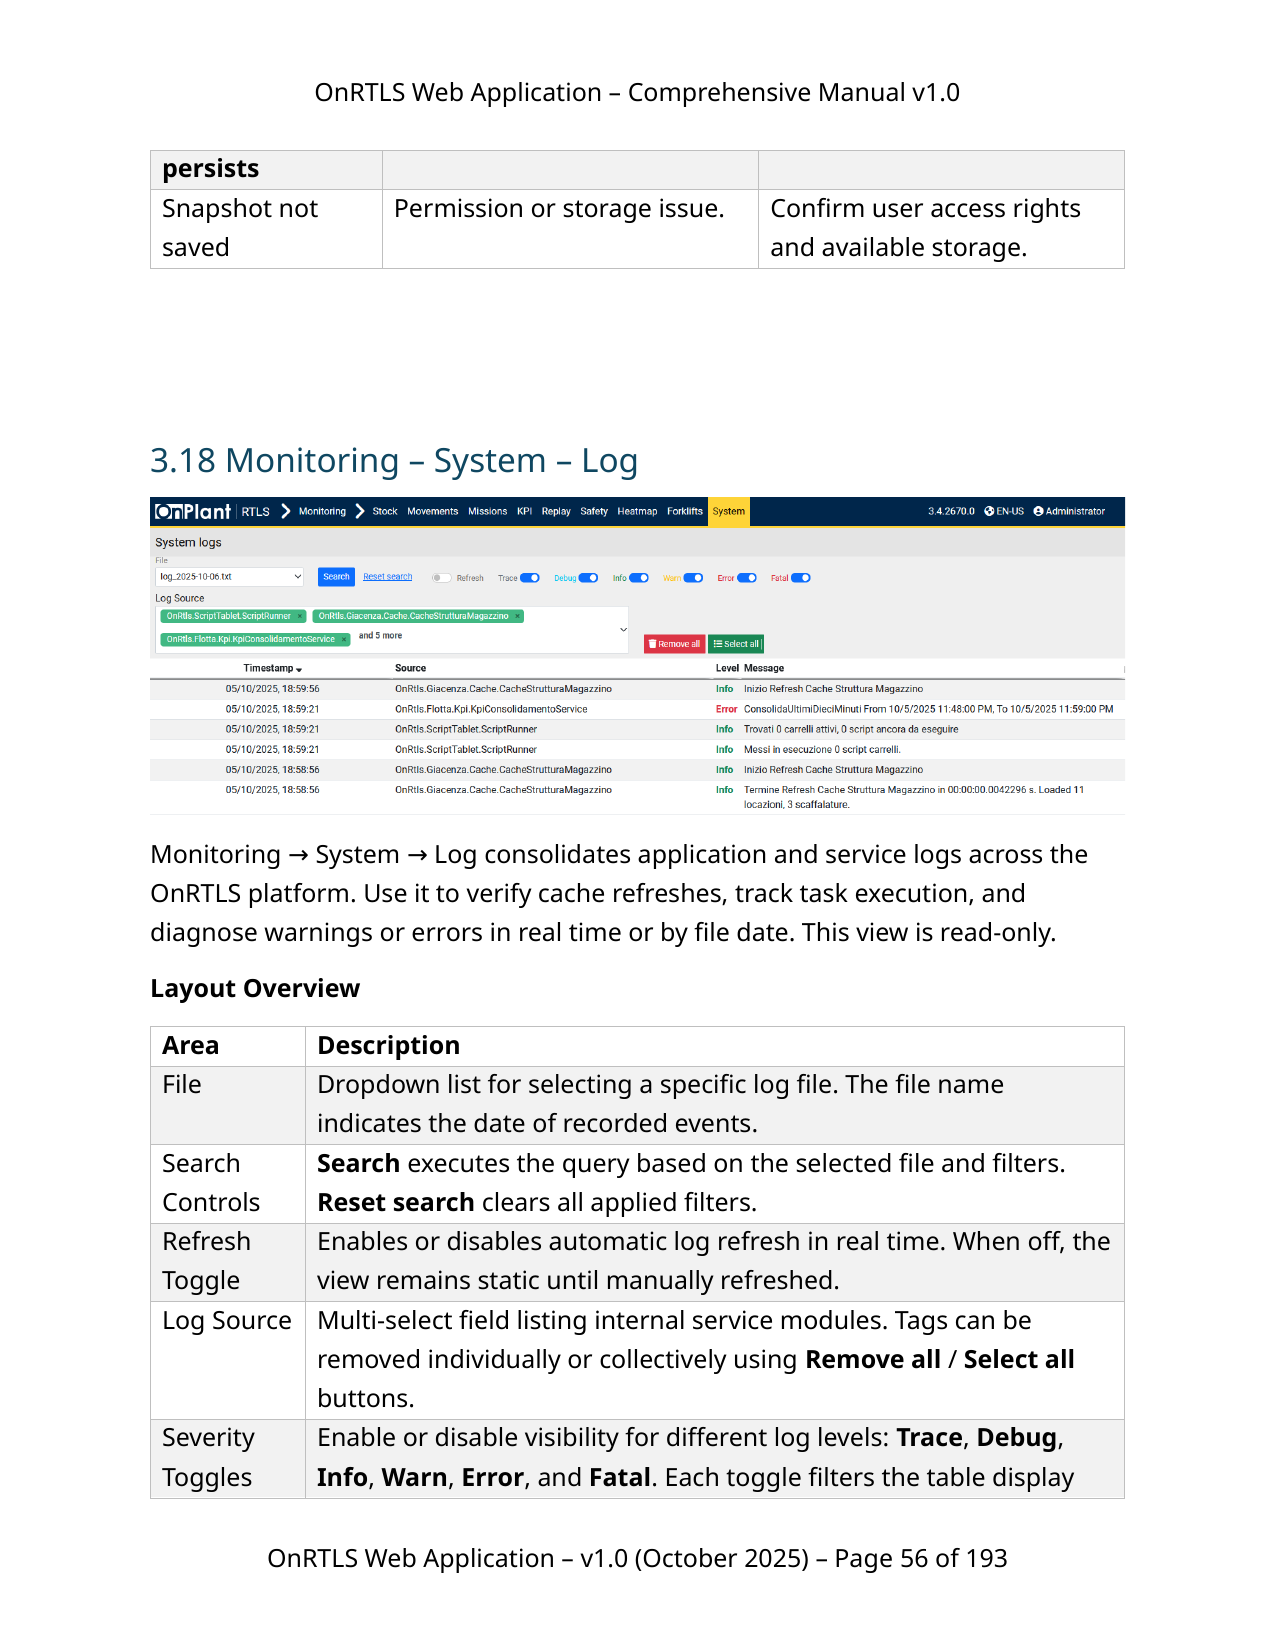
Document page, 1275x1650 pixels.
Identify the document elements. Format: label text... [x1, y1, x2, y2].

table_cell Enables or disables automatic log refresh in real time. When off, the view remains static until manually refreshed. [306, 1224, 1124, 1301]
table_cell Permission or storage issue. [383, 190, 758, 268]
table_header Description [306, 1027, 1124, 1066]
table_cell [306, 1420, 1124, 1497]
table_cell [383, 151, 758, 189]
table_cell Refresh Toggle [151, 1224, 305, 1301]
table_cell Search executes the query based on the selected file and filters. Reset search clears all applied filters. [306, 1145, 1124, 1223]
table_cell Search Controls [151, 1145, 305, 1223]
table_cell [151, 151, 382, 189]
picture [150, 497, 1125, 815]
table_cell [759, 151, 1124, 189]
subtitle 3.18 Monitoring – System – Log [150, 436, 1125, 482]
table_cell Multi-select field listing internal service modules. Tags can be removed individually or collectively using Remove all / Select all buttons. [306, 1302, 1124, 1419]
table_cell Log Source [151, 1302, 305, 1419]
table_cell Confirm user access rights and available storage. [759, 190, 1124, 268]
text Layout Overview [150, 970, 1125, 1004]
table_cell Dropdown list for selecting a specific log file. The file name indicates the date of recorded events. [306, 1067, 1124, 1144]
text Monitoring → System → Log consolidates application and service logs across the OnRTLS platform. Use it to verify cache refreshes, track task execution, and diagnose warnings or errors in real time or by file date. This view is read-only. [150, 836, 1125, 949]
table_cell File [151, 1067, 305, 1144]
table_header Area [151, 1027, 305, 1066]
table_cell Snapshot not saved [151, 190, 382, 268]
table_cell Severity Toggles [151, 1420, 305, 1497]
